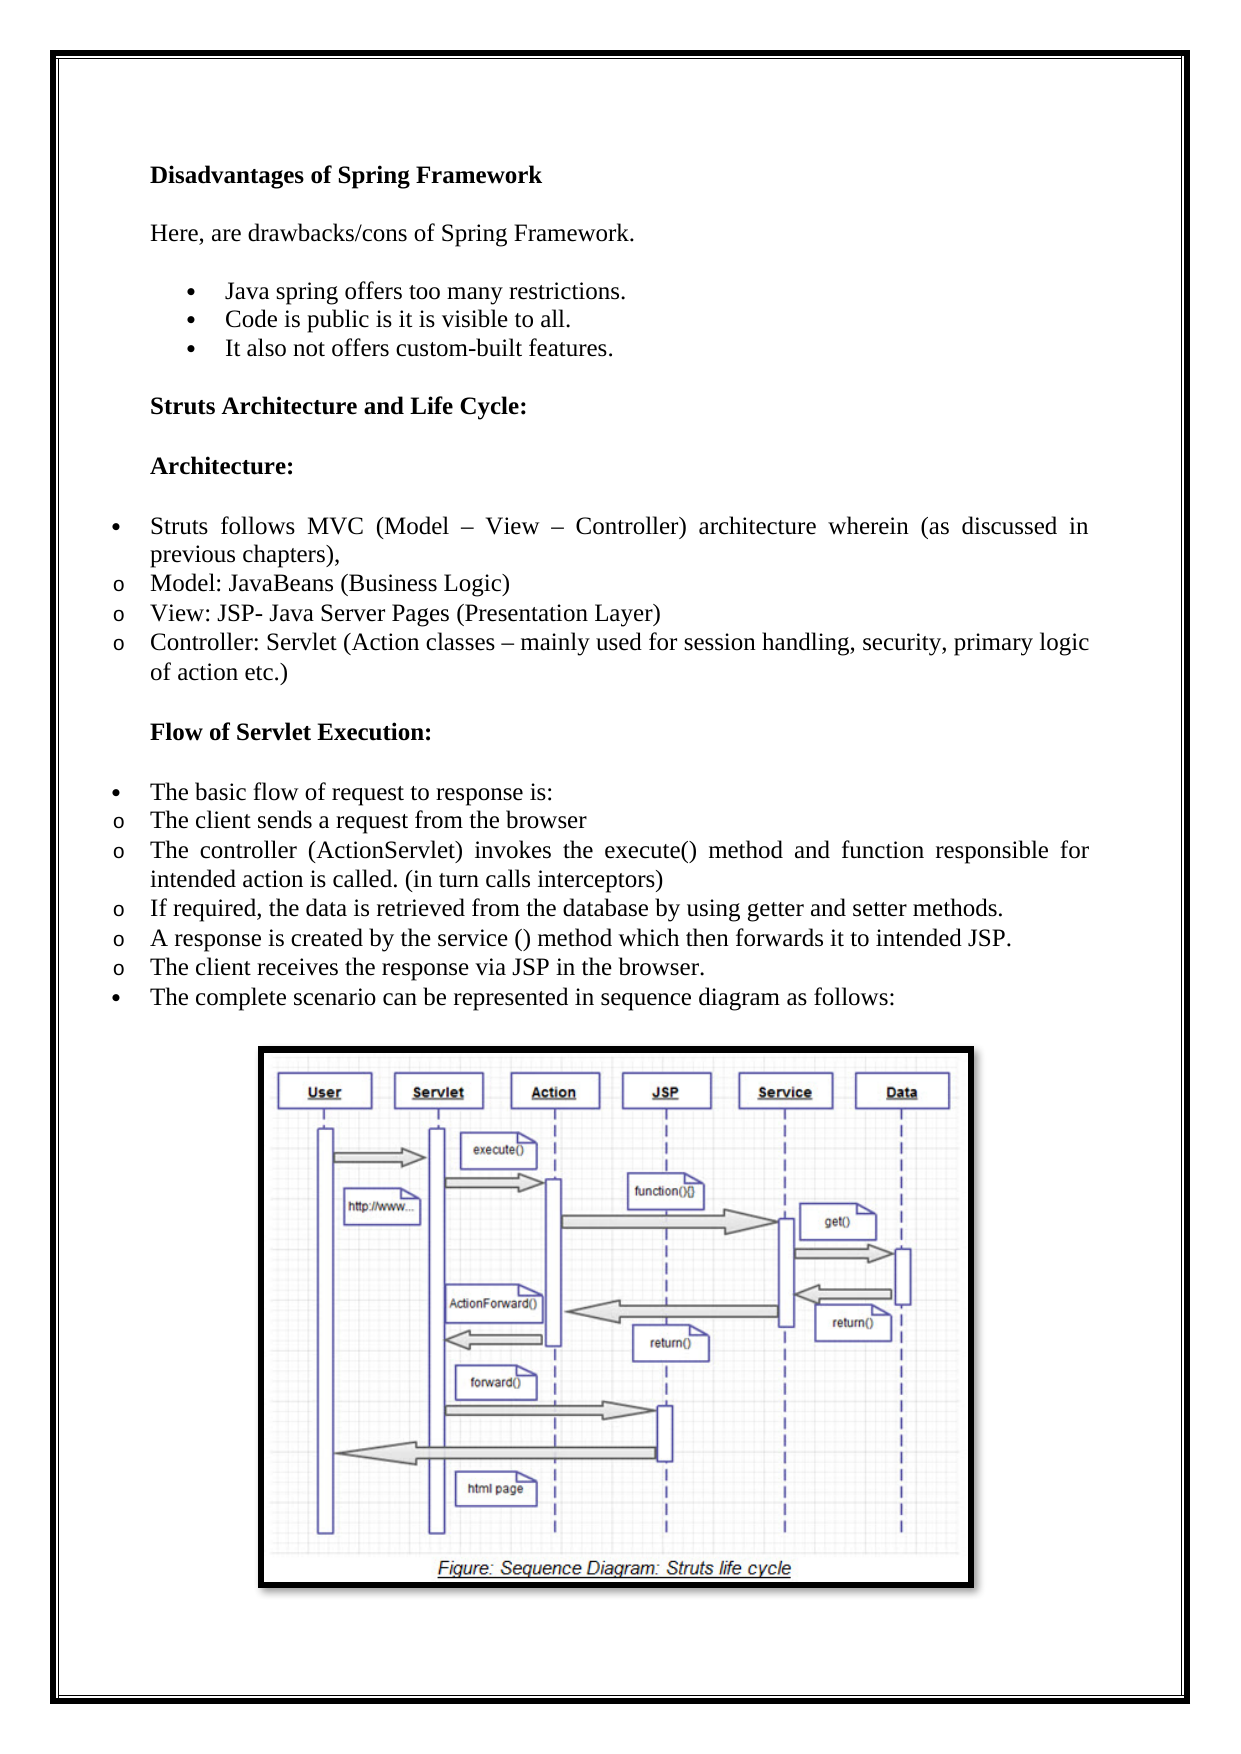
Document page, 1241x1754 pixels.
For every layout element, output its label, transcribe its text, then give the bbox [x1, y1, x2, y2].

text Here, are drawbacks/cons of Spring Framework. [150, 218, 1090, 247]
subtitle Architecture: [150, 451, 1090, 480]
list Java spring offers too many restrictions. [187, 276, 1090, 304]
list The controller (ActionServlet) invokes the execute() method and function responsible for intended action is called. (in turn calls interceptors) [112, 835, 1090, 893]
list Controller: Servlet (Action classes – mainly used for session handling, security, primary logic of action etc.) [112, 627, 1090, 686]
list Model: JavaBeans (Business Logic) [112, 568, 1090, 598]
list If required, the data is retrieved from the database by using getter and setter methods. [112, 893, 1090, 923]
list The client sends a request from the browser [112, 805, 1090, 835]
list It also not offers custom-built features. [187, 333, 1090, 362]
list The basic flow of request to response is: [112, 777, 1090, 805]
list Struts follows MVC (Model – View – Controller) architecture wherein (as discussed in previous chapters), [112, 511, 1090, 568]
subtitle Flow of Servlet Execution: [150, 717, 1090, 746]
list Code is public is it is visible to all. [187, 304, 1090, 333]
picture [264, 1053, 968, 1582]
list View: JSP- Java Server Pages (Presentation Layer) [112, 598, 1090, 627]
subtitle Struts Architecture and Life Cycle: [150, 391, 1090, 420]
list A response is created by the service () method which then forwards it to intended JSP. [112, 923, 1090, 952]
list The complete scenario can be represented in sequence diagram as follows: [112, 982, 1090, 1011]
list The client receives the response via JSP in the browser. [112, 952, 1090, 982]
subtitle Disadvantages of Spring Framework [150, 150, 1090, 189]
